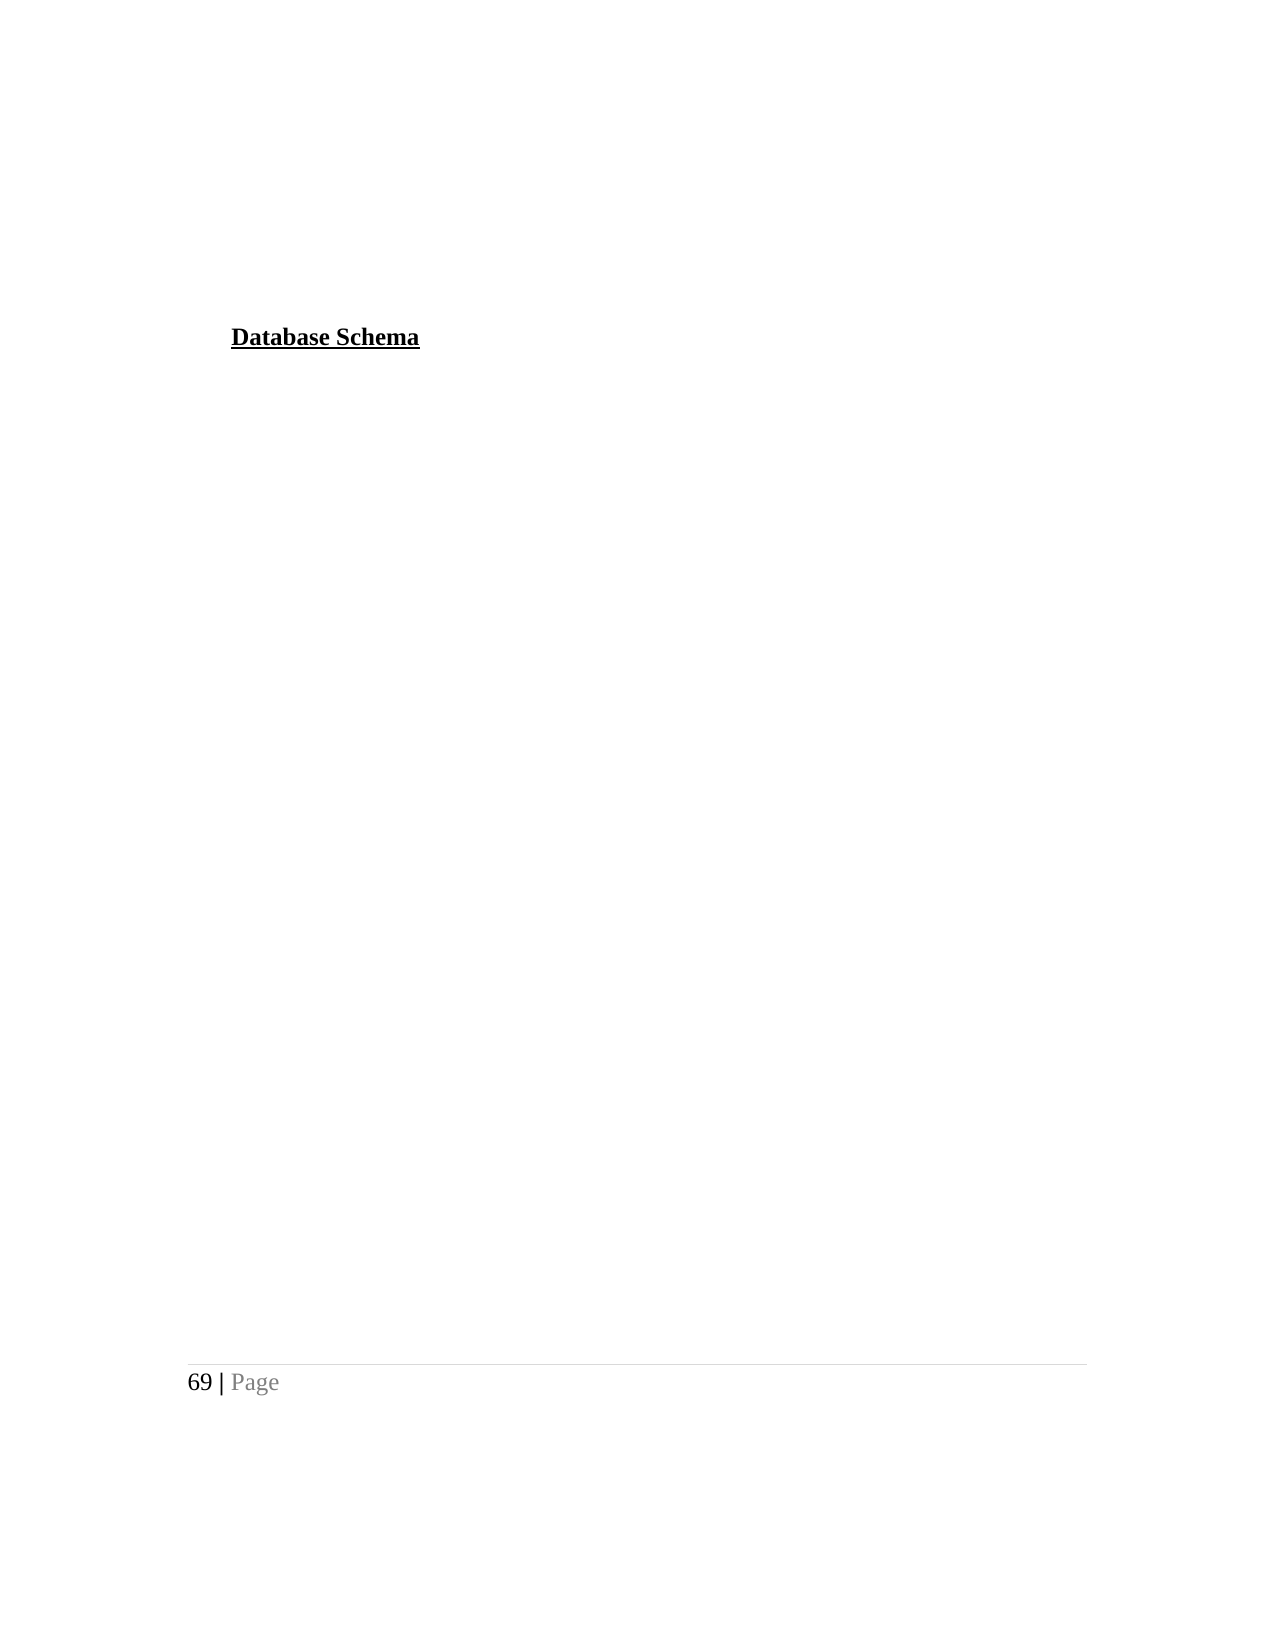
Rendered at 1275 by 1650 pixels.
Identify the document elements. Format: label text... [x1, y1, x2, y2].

text Database Schema [187, 322, 1087, 351]
